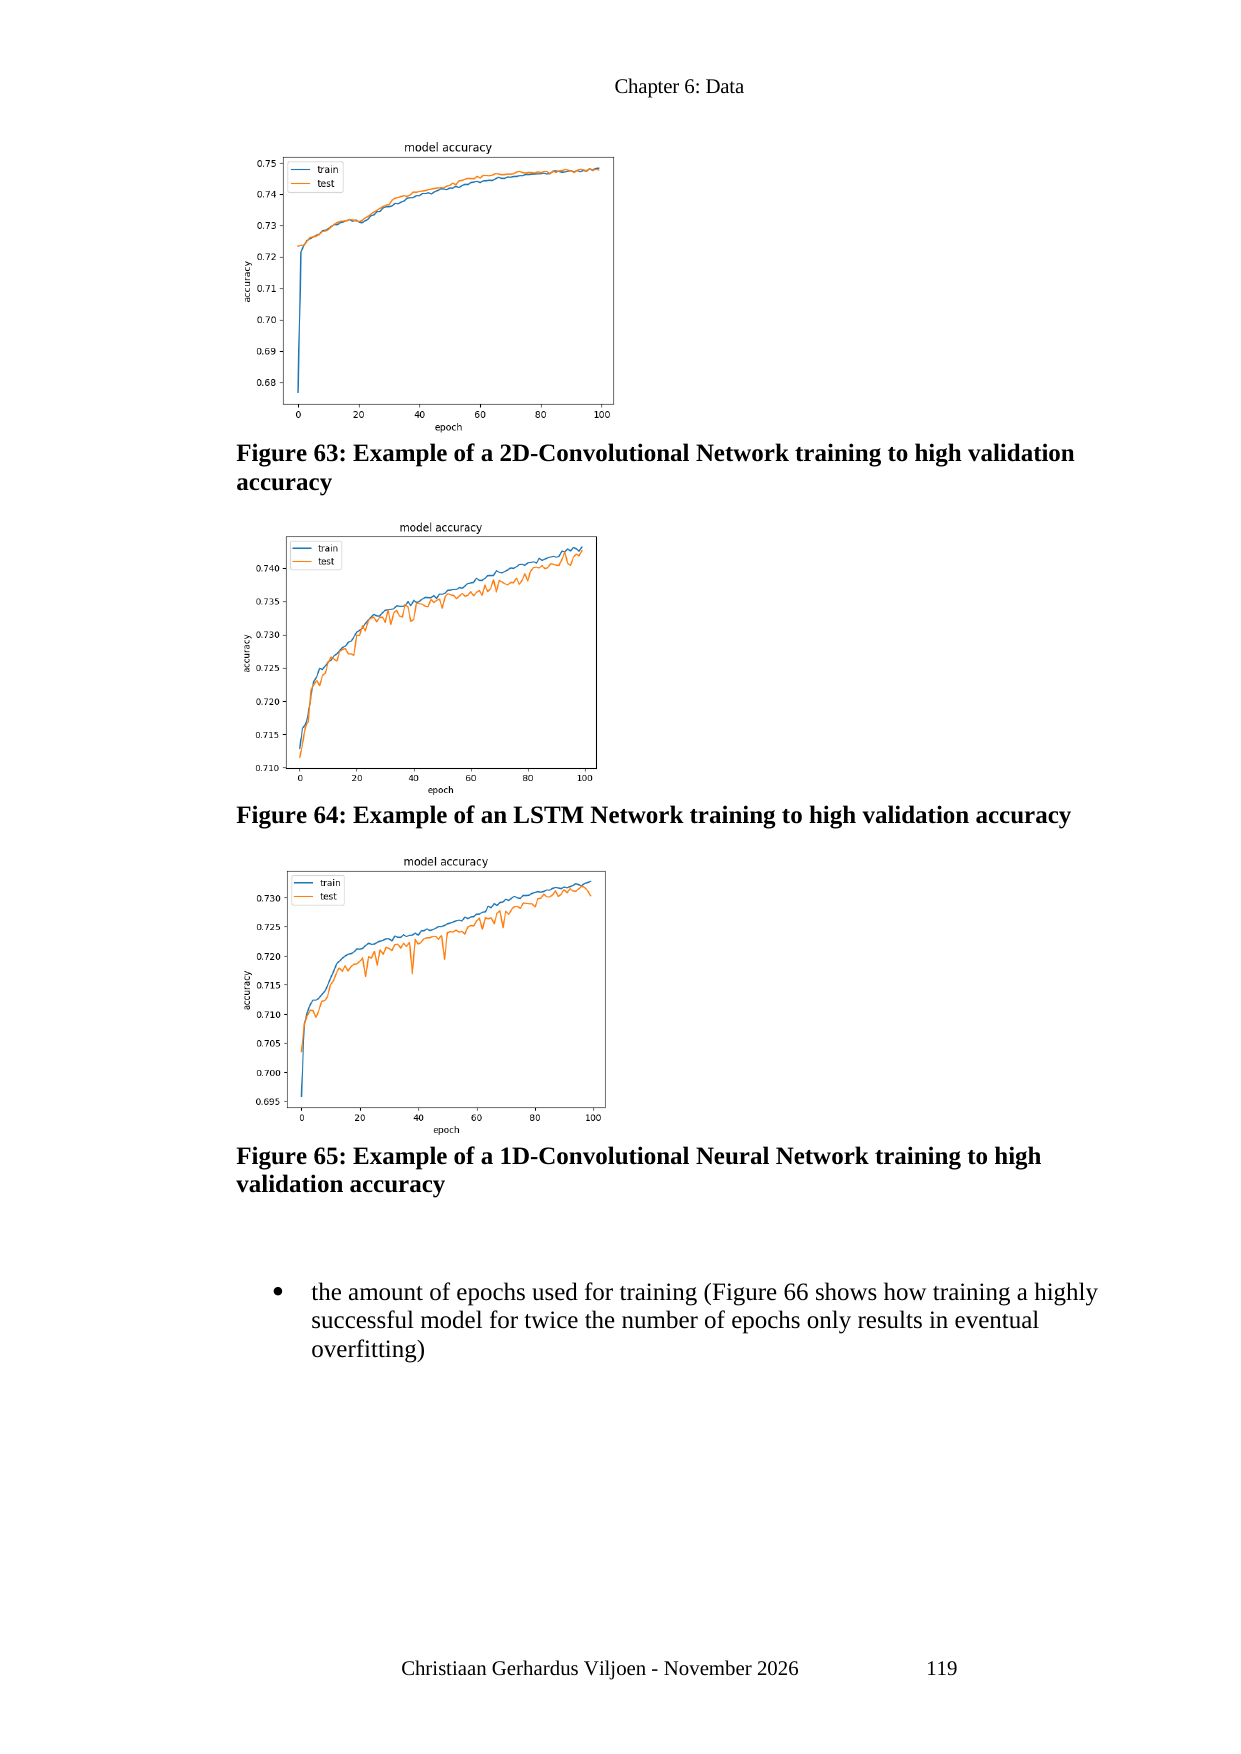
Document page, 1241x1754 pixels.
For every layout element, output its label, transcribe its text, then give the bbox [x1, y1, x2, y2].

text Figure 63: Example of a 2D-Convolutional Network training to high validation accuracy [236, 438, 1122, 496]
list the amount of epochs used for training (Figure 63 shows how training a highly successful model for twice the number of epochs only results in eventual overfitting) [274, 1277, 1122, 1363]
picture [236, 516, 604, 801]
picture [236, 850, 613, 1141]
text Figure 64: Example of an LSTM Network training to high validation accuracy [236, 801, 1122, 829]
picture [236, 135, 622, 439]
text Figure 65: Example of a 1D-Convolutional Neural Network training to high validation accuracy [236, 1141, 1122, 1198]
